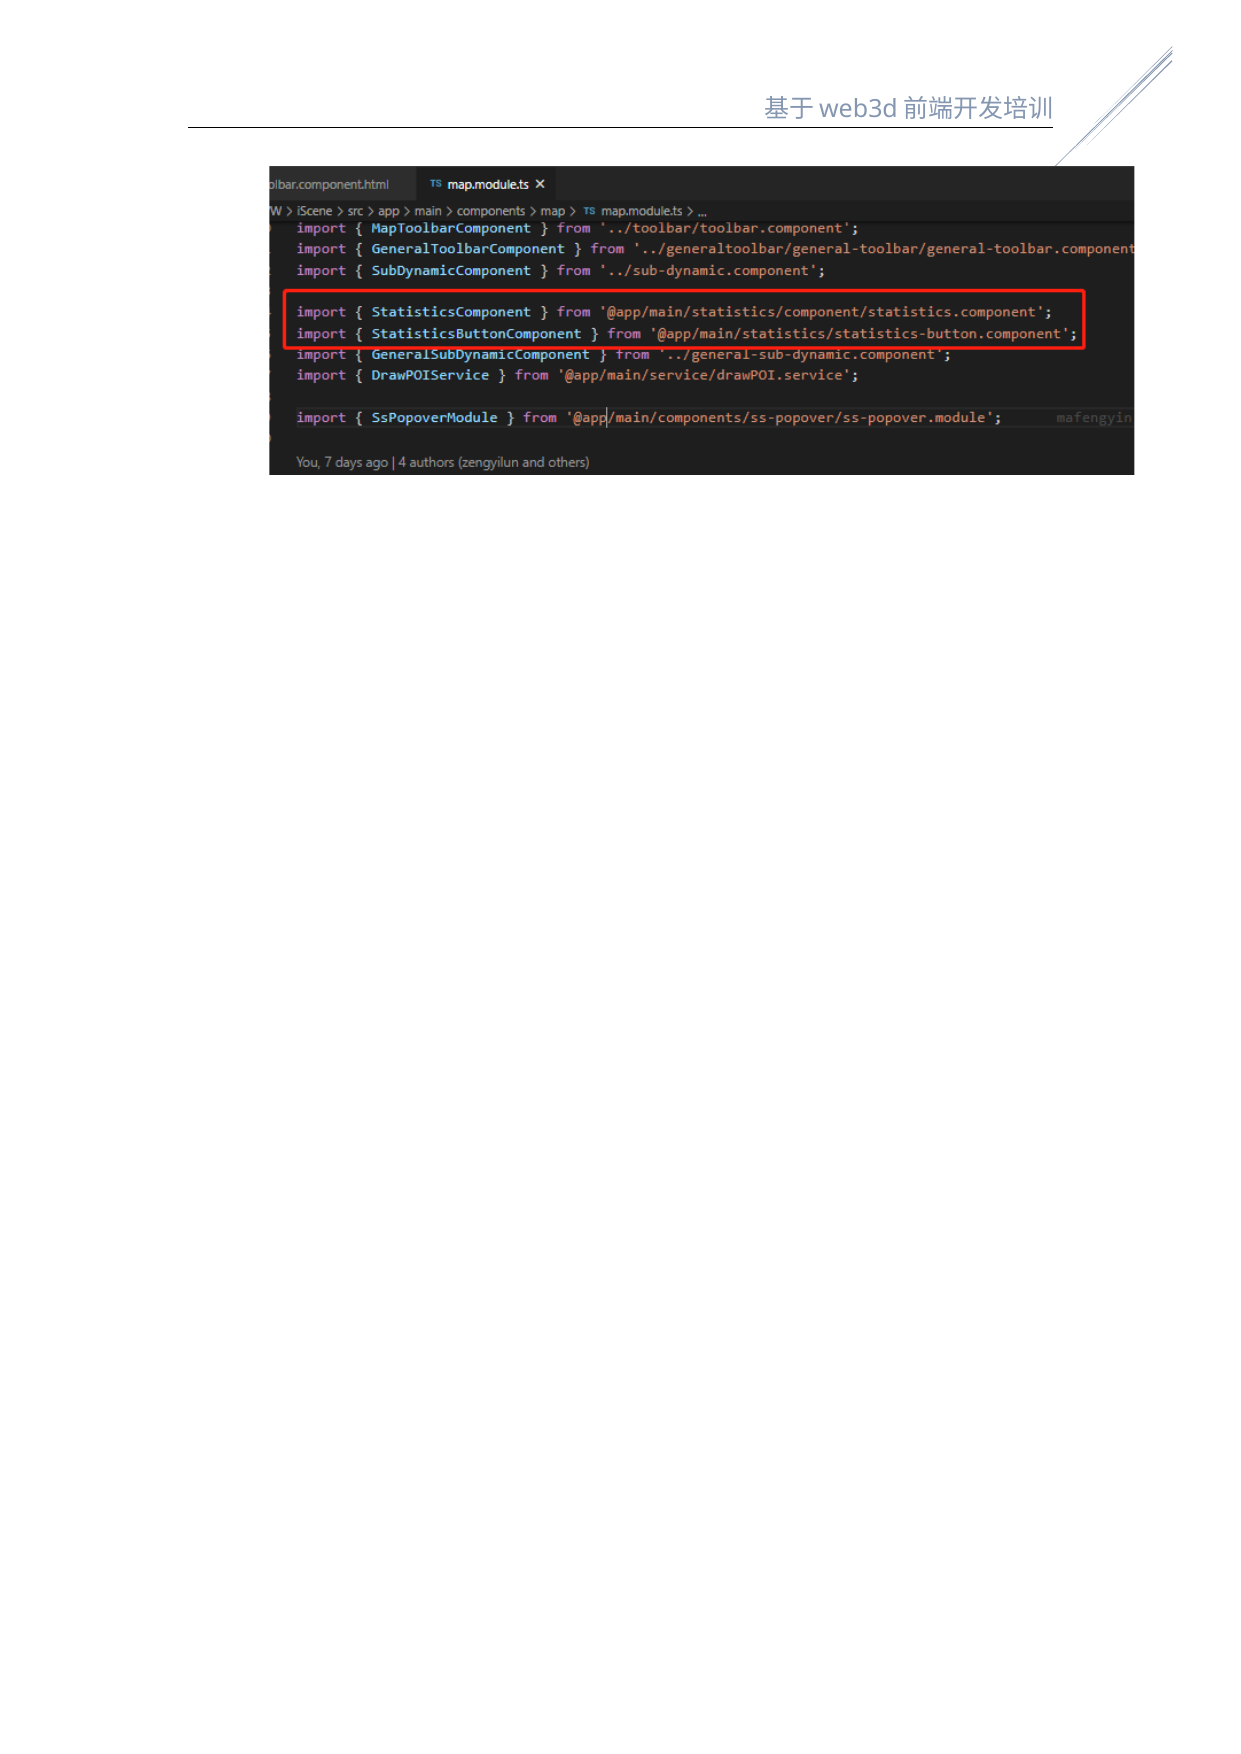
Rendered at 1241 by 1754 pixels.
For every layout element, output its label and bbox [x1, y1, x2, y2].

picture [269, 166, 1135, 475]
